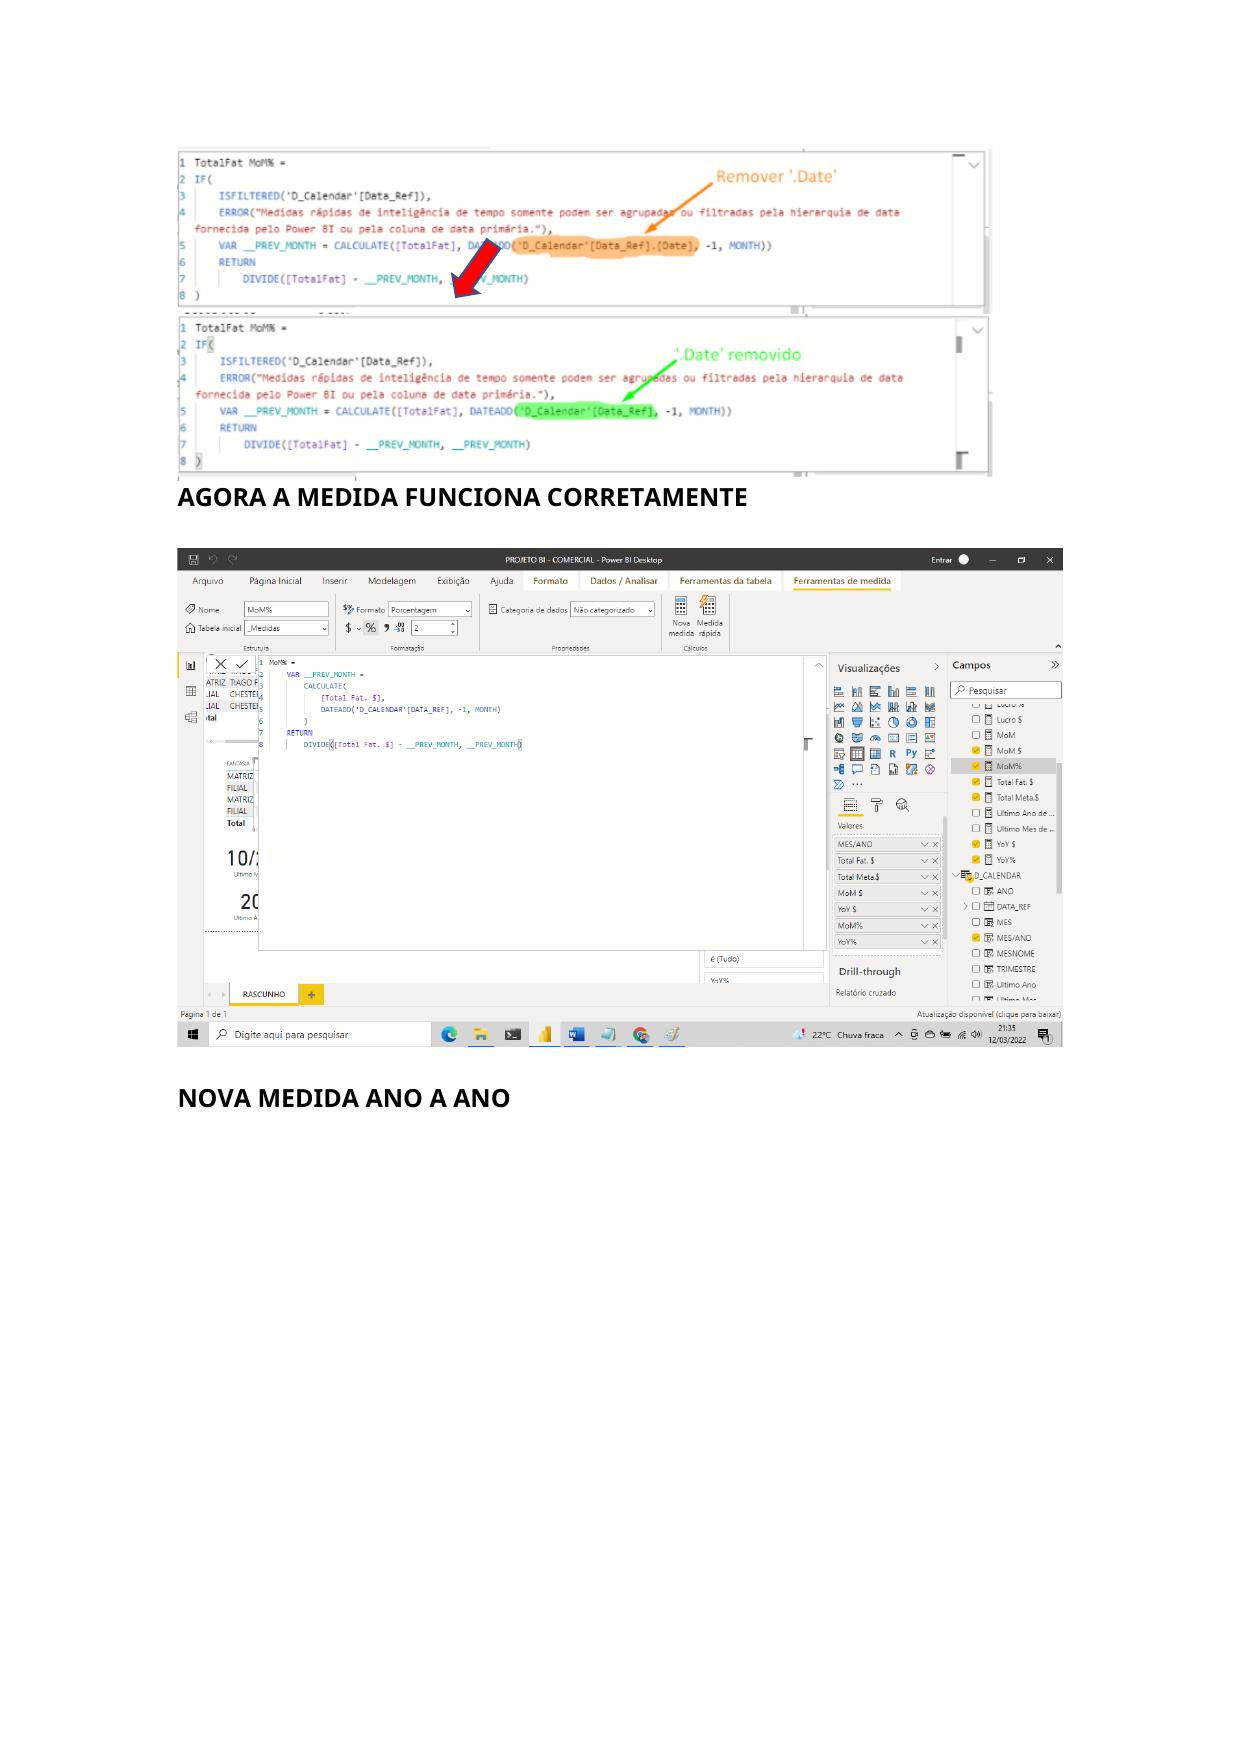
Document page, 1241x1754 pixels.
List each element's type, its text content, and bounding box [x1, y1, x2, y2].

picture [177, 548, 1063, 1047]
text NOVA MEDIDA ANO A ANO [177, 1080, 1063, 1114]
text AGORA A MEDIDA FUNCIONA CORRETAMENTE [177, 480, 1063, 514]
picture [177, 147, 1000, 481]
